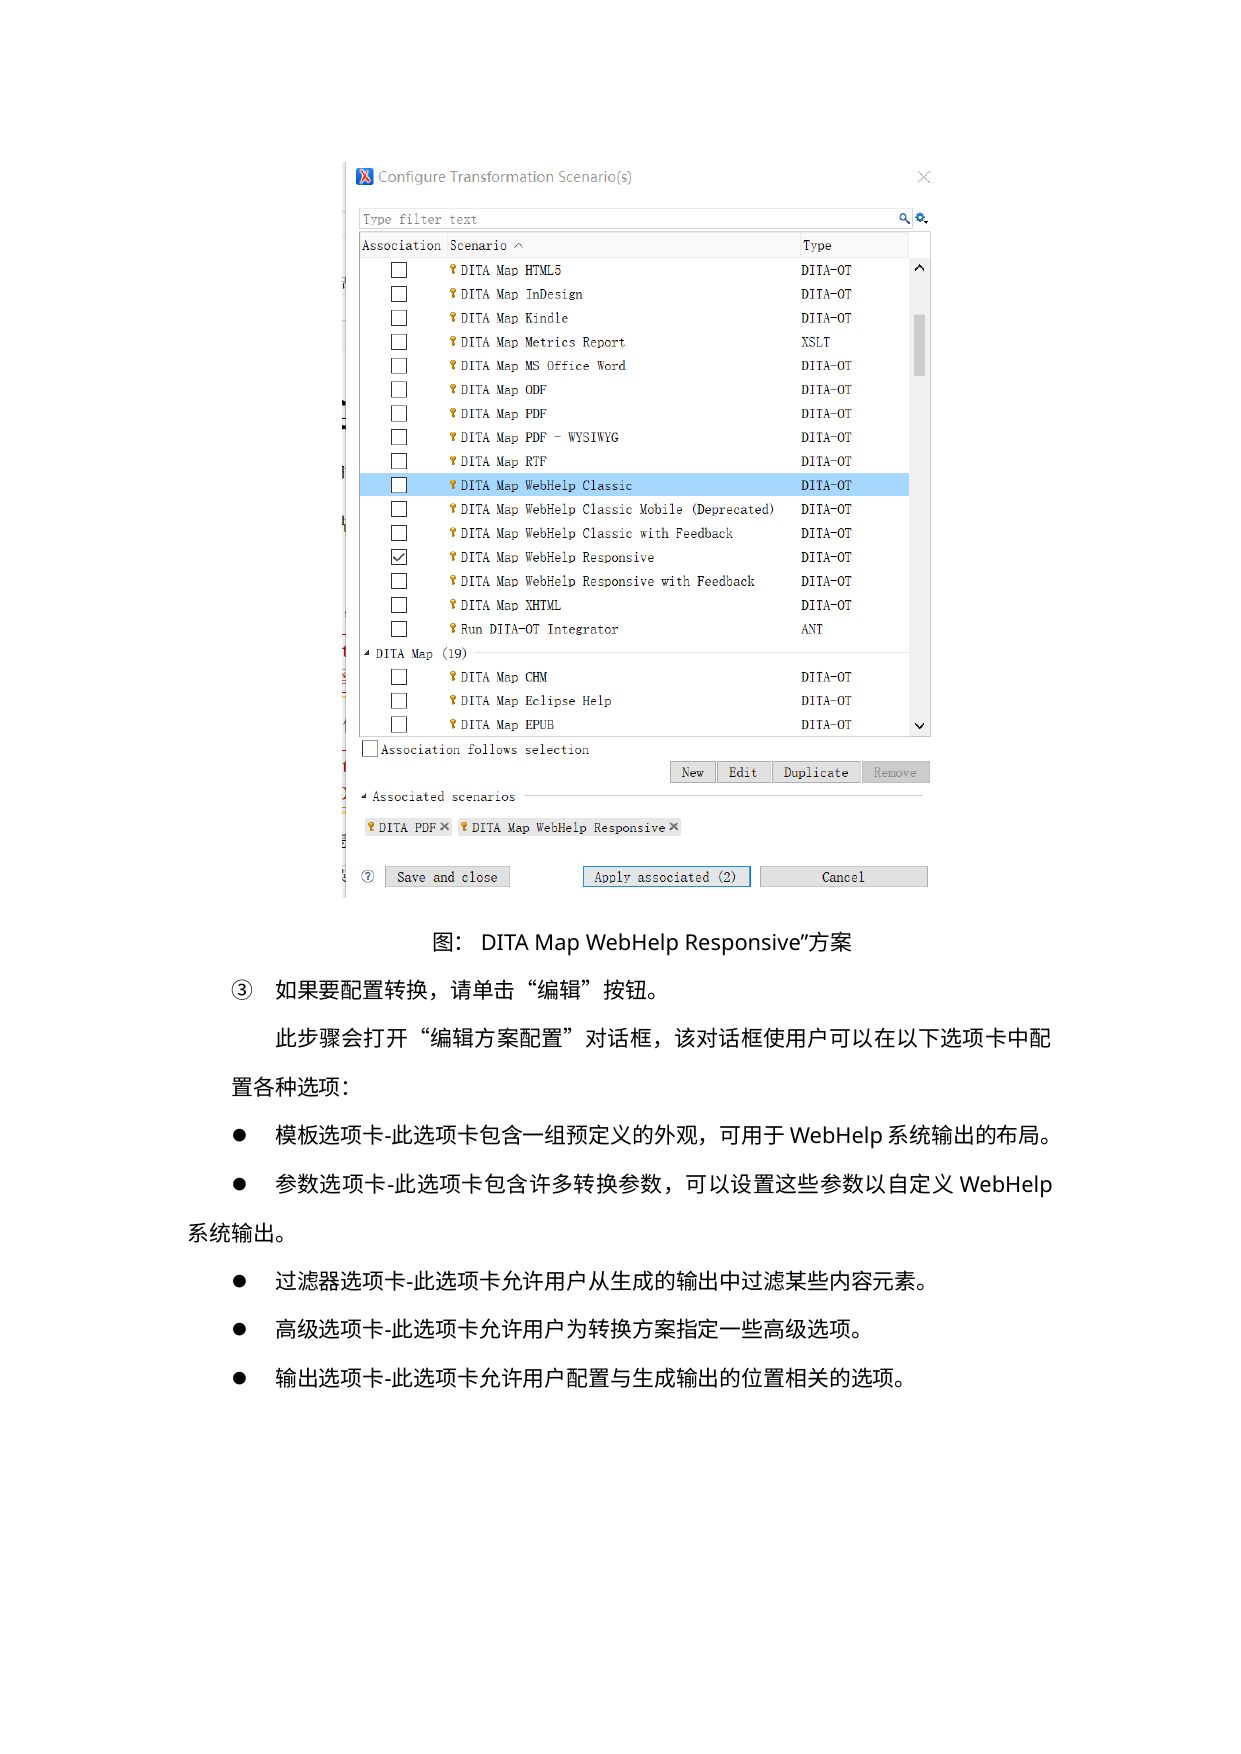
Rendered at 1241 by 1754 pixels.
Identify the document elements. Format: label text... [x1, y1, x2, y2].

text 此步骤会打开“编辑方案配置”对话框，该对话框使用户可以在以下选项卡中配置各种选项： [231, 1021, 1053, 1102]
list 过滤器选项卡-此选项卡允许用户从生成的输出中过滤某些内容元素。 [187, 1263, 1053, 1296]
list 参数选项卡-此选项卡包含许多转换参数，可以设置这些参数以自定义WebHelp系统输出。 [187, 1166, 1053, 1248]
list 高级选项卡-此选项卡允许用户为转换方案指定一些高级选项。 [187, 1312, 1053, 1344]
text 图： DITA Map WebHelp Responsive”方案 [231, 924, 1053, 957]
list 如果要配置转换，请单击“编辑”按钮。 [187, 973, 1053, 1005]
picture [342, 162, 942, 898]
list 模板选项卡-此选项卡包含一组预定义的外观，可用于WebHelp系统输出的布局。 [187, 1118, 1053, 1151]
list 输出选项卡-此选项卡允许用户配置与生成输出的位置相关的选项。 [187, 1360, 1053, 1393]
